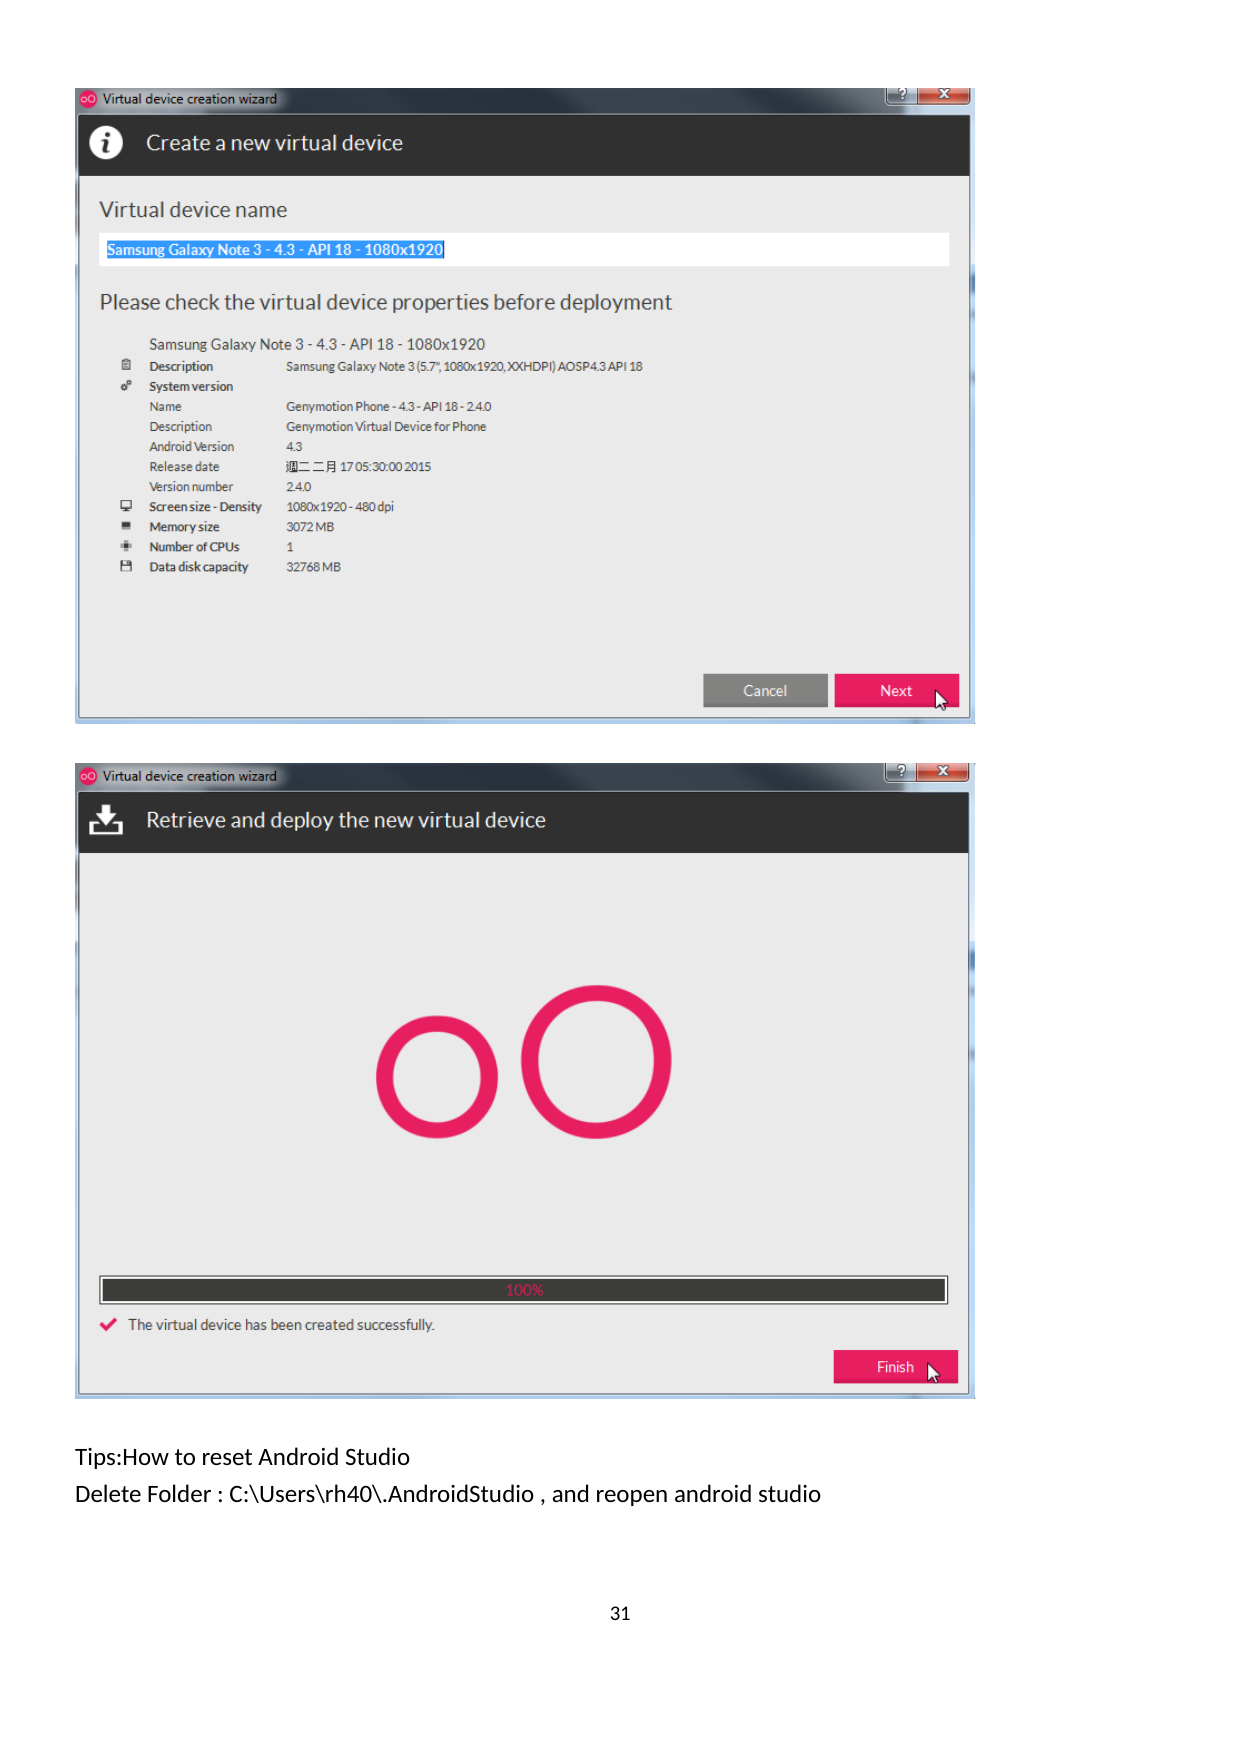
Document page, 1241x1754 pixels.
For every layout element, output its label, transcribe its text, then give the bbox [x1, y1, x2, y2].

text Delete Folder : C:\Users\rh40\.AndroidStudio , and reopen android studio [75, 1475, 1165, 1512]
picture [75, 88, 976, 724]
text Tips:How to reset Android Studio [75, 1437, 1165, 1475]
picture [75, 763, 976, 1399]
